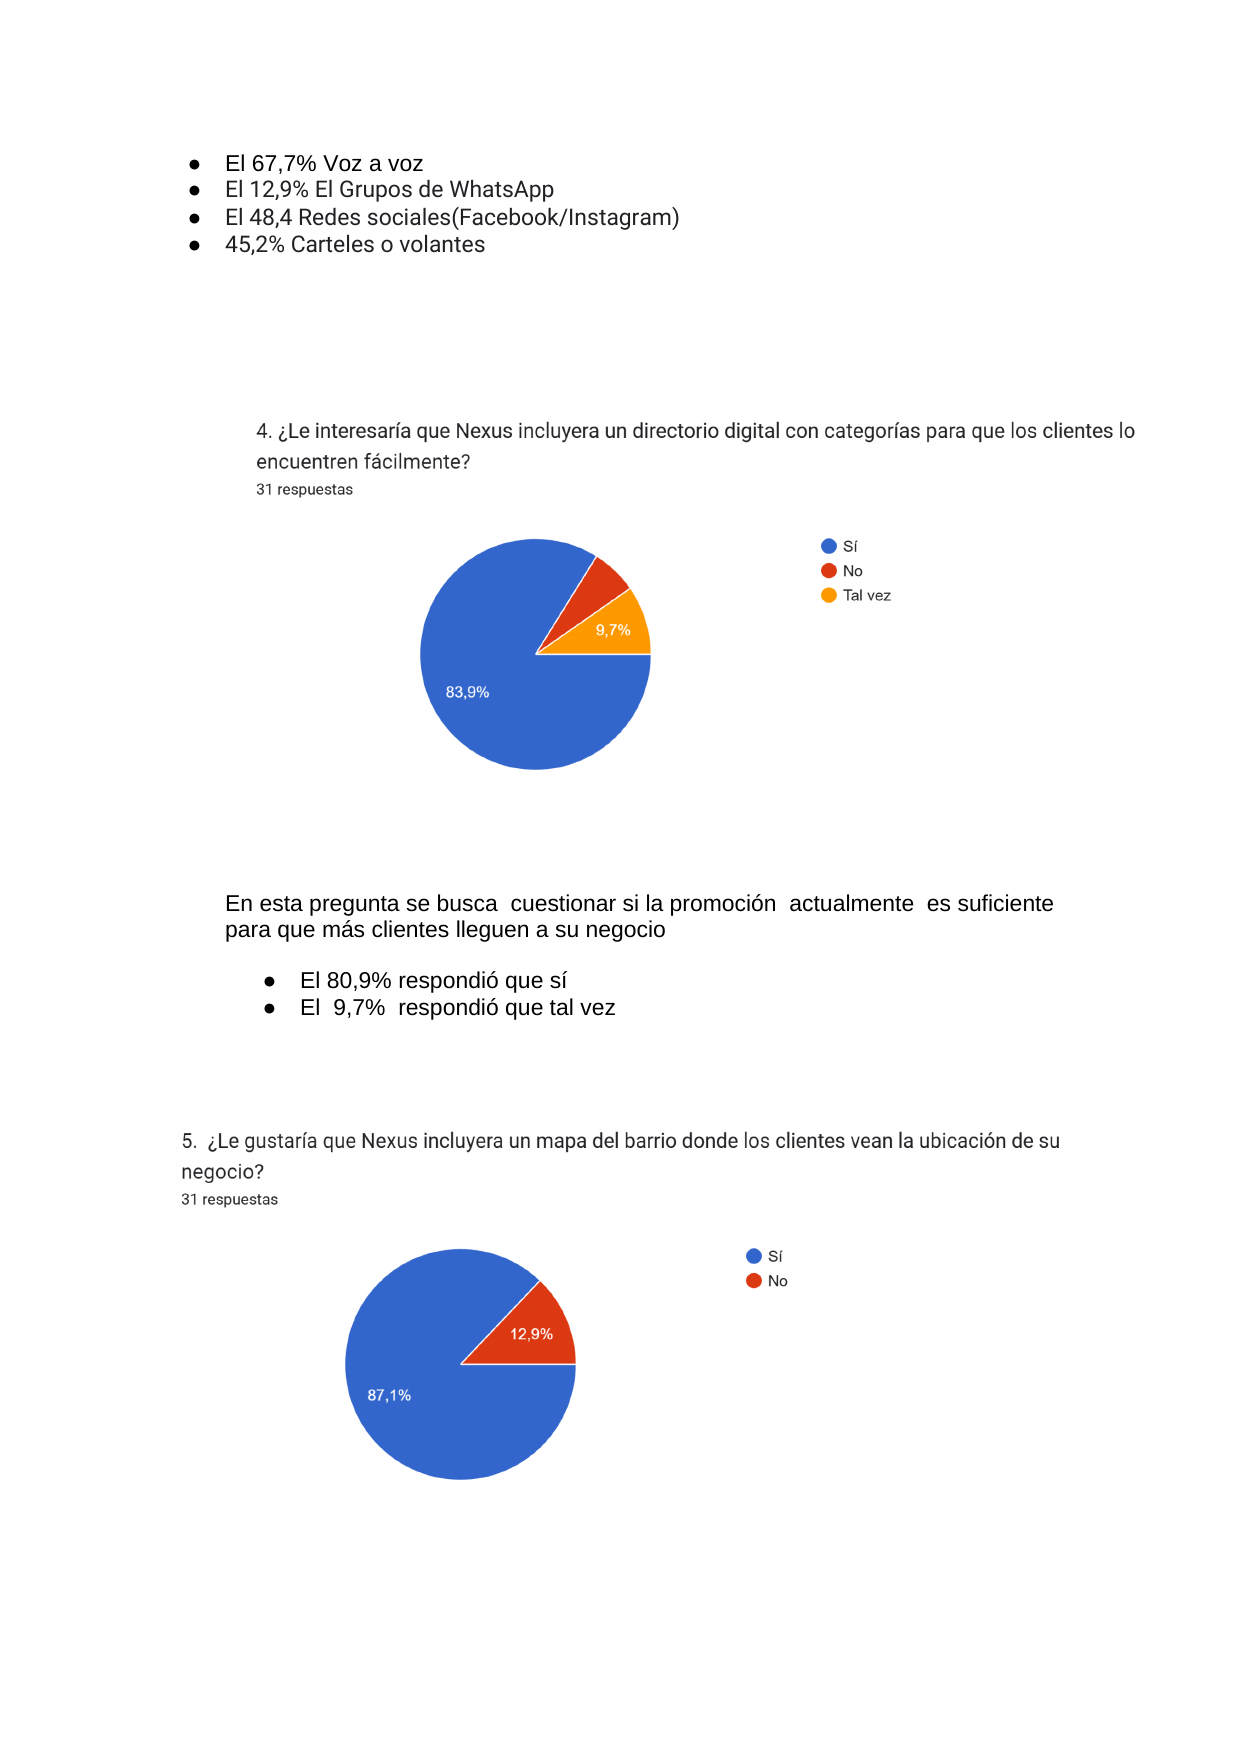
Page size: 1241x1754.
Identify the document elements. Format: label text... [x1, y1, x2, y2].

list El 48,4 Redes sociales(Facebook/Instagram) [187, 203, 1090, 231]
list El 67,7% Voz a voz [187, 150, 1090, 176]
picture [150, 1096, 1091, 1524]
list El 9,7% respondió que tal vez [262, 994, 1090, 1020]
picture [225, 386, 1166, 814]
list El 12,9% El Grupos de WhatsApp [187, 176, 1090, 203]
list 45,2% Carteles o volantes [187, 231, 1090, 258]
text En esta pregunta se busca cuestionar si la promoción actualmente es suficiente para que más clientes lleguen a su negocio [225, 890, 1090, 942]
list El 80,9% respondió que sí [262, 967, 1090, 994]
